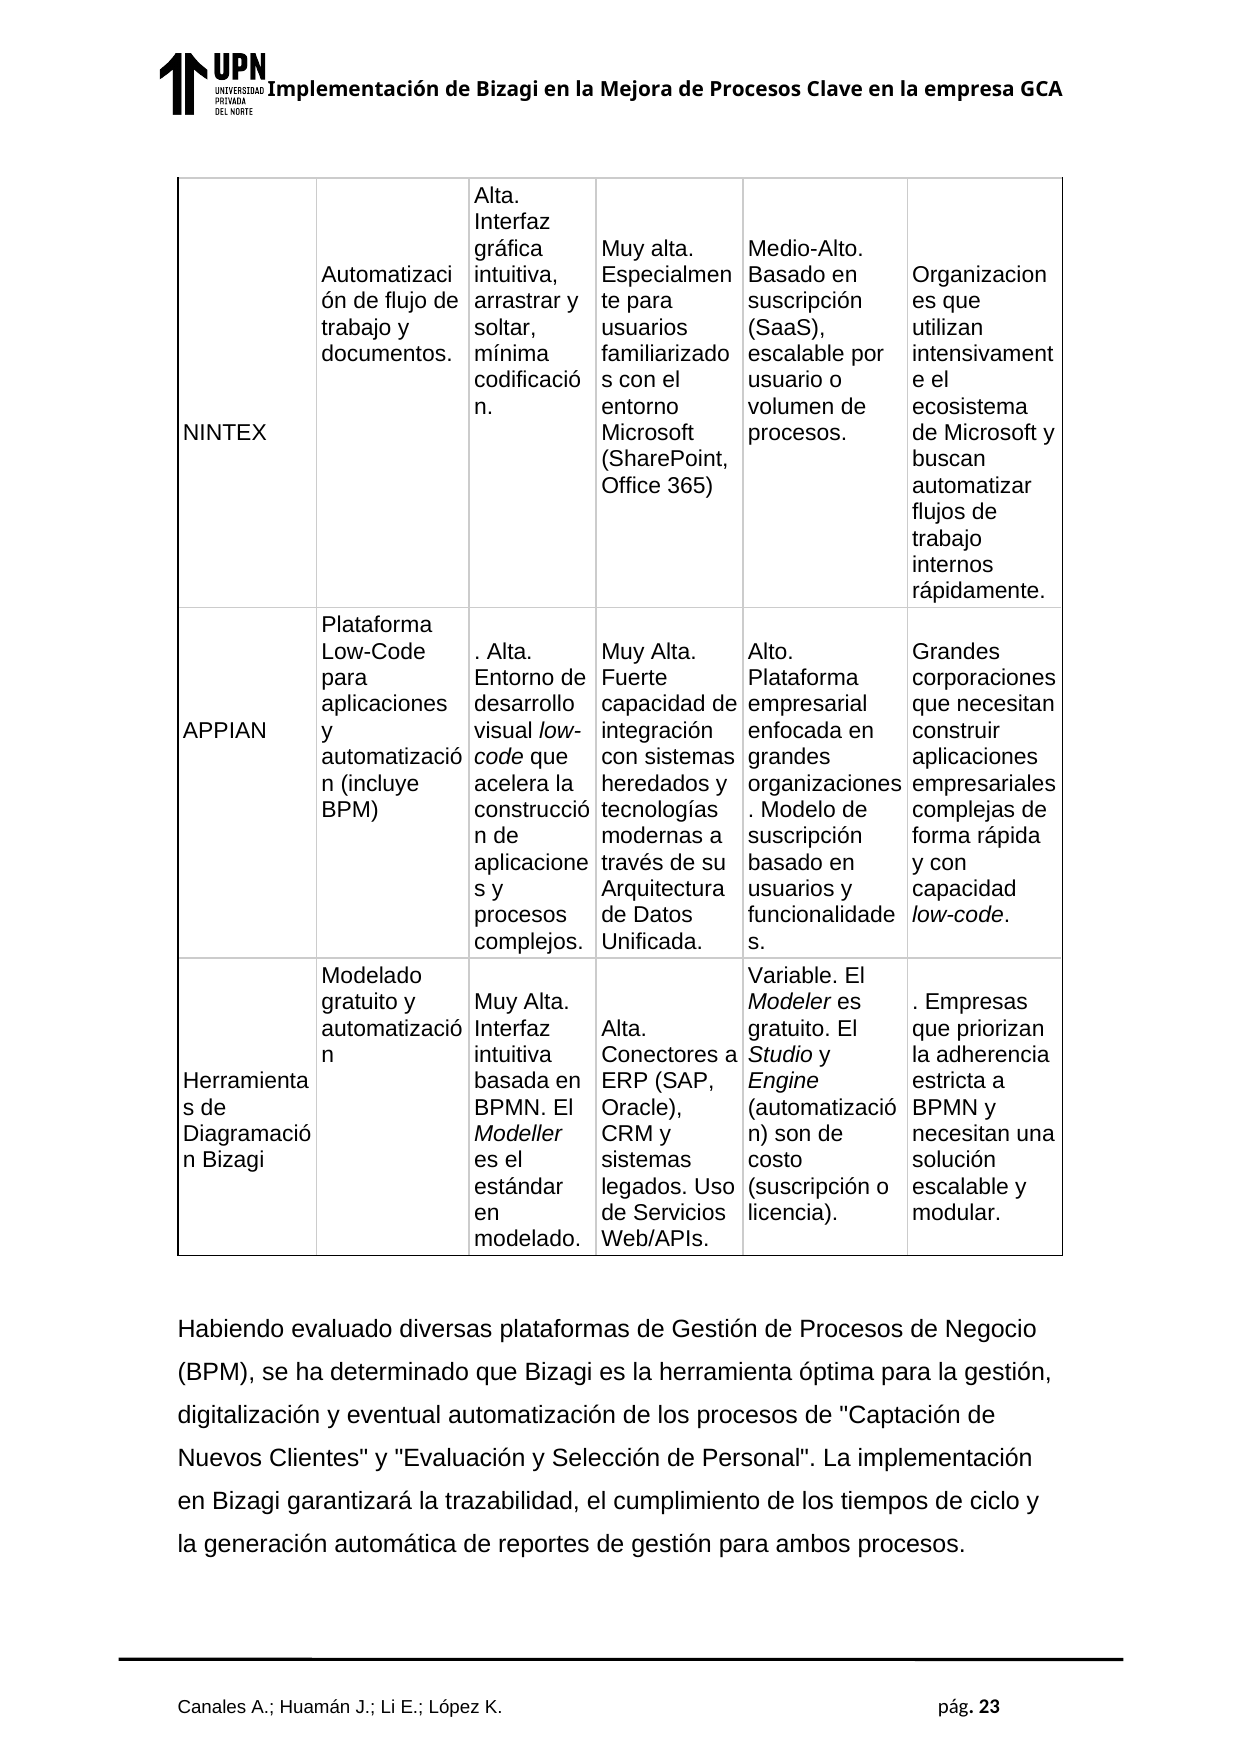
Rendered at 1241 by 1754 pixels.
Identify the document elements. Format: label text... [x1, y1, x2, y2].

table_cell . Alta. Entorno de desarrollo visual low-code que acelera la construcción de aplicaciones y procesos complejos. [470, 608, 595, 957]
table_cell Automatización de flujo de trabajo y documentos. [317, 179, 468, 607]
table_cell Grandes corporaciones que necesitan construir aplicaciones empresariales complejas de forma rápida y con capacidad low-code. [908, 607, 1062, 957]
table_cell Plataforma Low-Code para aplicaciones y automatización (incluye BPM) [317, 608, 468, 957]
table_cell Alto. Plataforma empresarial enfocada en grandes organizaciones. Modelo de suscripción basado en usuarios y funcionalidades. [744, 608, 907, 957]
table_cell Muy Alta. Interfaz intuitiva basada en BPMN. El Modeller es el estándar en modelado. [470, 959, 595, 1255]
table_cell Muy Alta. Fuerte capacidad de integración con sistemas heredados y tecnologías modernas a través de su Arquitectura de Datos Unificada. [597, 608, 742, 957]
table_cell Medio-Alto. Basado en suscripción (SaaS), escalable por usuario o volumen de procesos. [744, 179, 907, 607]
table_cell . Empresas que priorizan la adherencia estricta a BPMN y necesitan una solución escalable y modular. [908, 957, 1062, 1255]
table_cell Herramientas de Diagramación Bizagi [179, 959, 316, 1255]
table_cell Variable. El Modeler es gratuito. El Studio y Engine (automatización) son de costo (suscripción o licencia). [744, 959, 907, 1255]
table_cell NINTEX [179, 179, 316, 607]
table_cell APPIAN [179, 608, 316, 957]
table_cell Organizaciones que utilizan intensivamente el ecosistema de Microsoft y buscan automatizar flujos de trabajo internos rápidamente. [908, 179, 1062, 607]
table_cell Modelado gratuito y automatización [317, 959, 468, 1255]
picture [159, 53, 265, 115]
text Habiendo evaluado diversas plataformas de Gestión de Procesos de Negocio (BPM), se ha determinado que Bizagi es la herramienta óptima para la gestión, digitalización y eventual automatización de los procesos de "Captación de Nuevos Clientes" y "Evaluación y Selección de Personal". La implementación en Bizagi garantizará la trazabilidad, el cumplimiento de los tiempos de ciclo y la generación automática de reportes de gestión para ambos procesos. [177, 1314, 1063, 1558]
table_cell Muy alta. Especialmente para usuarios familiarizados con el entorno Microsoft (SharePoint, Office 365) [597, 179, 742, 607]
table_cell Alta. Conectores a ERP (SAP, Oracle), CRM y sistemas legados. Uso de Servicios Web/APIs. [597, 959, 742, 1255]
table_cell Alta. Interfaz gráfica intuitiva, arrastrar y soltar, mínima codificación. [470, 179, 595, 607]
